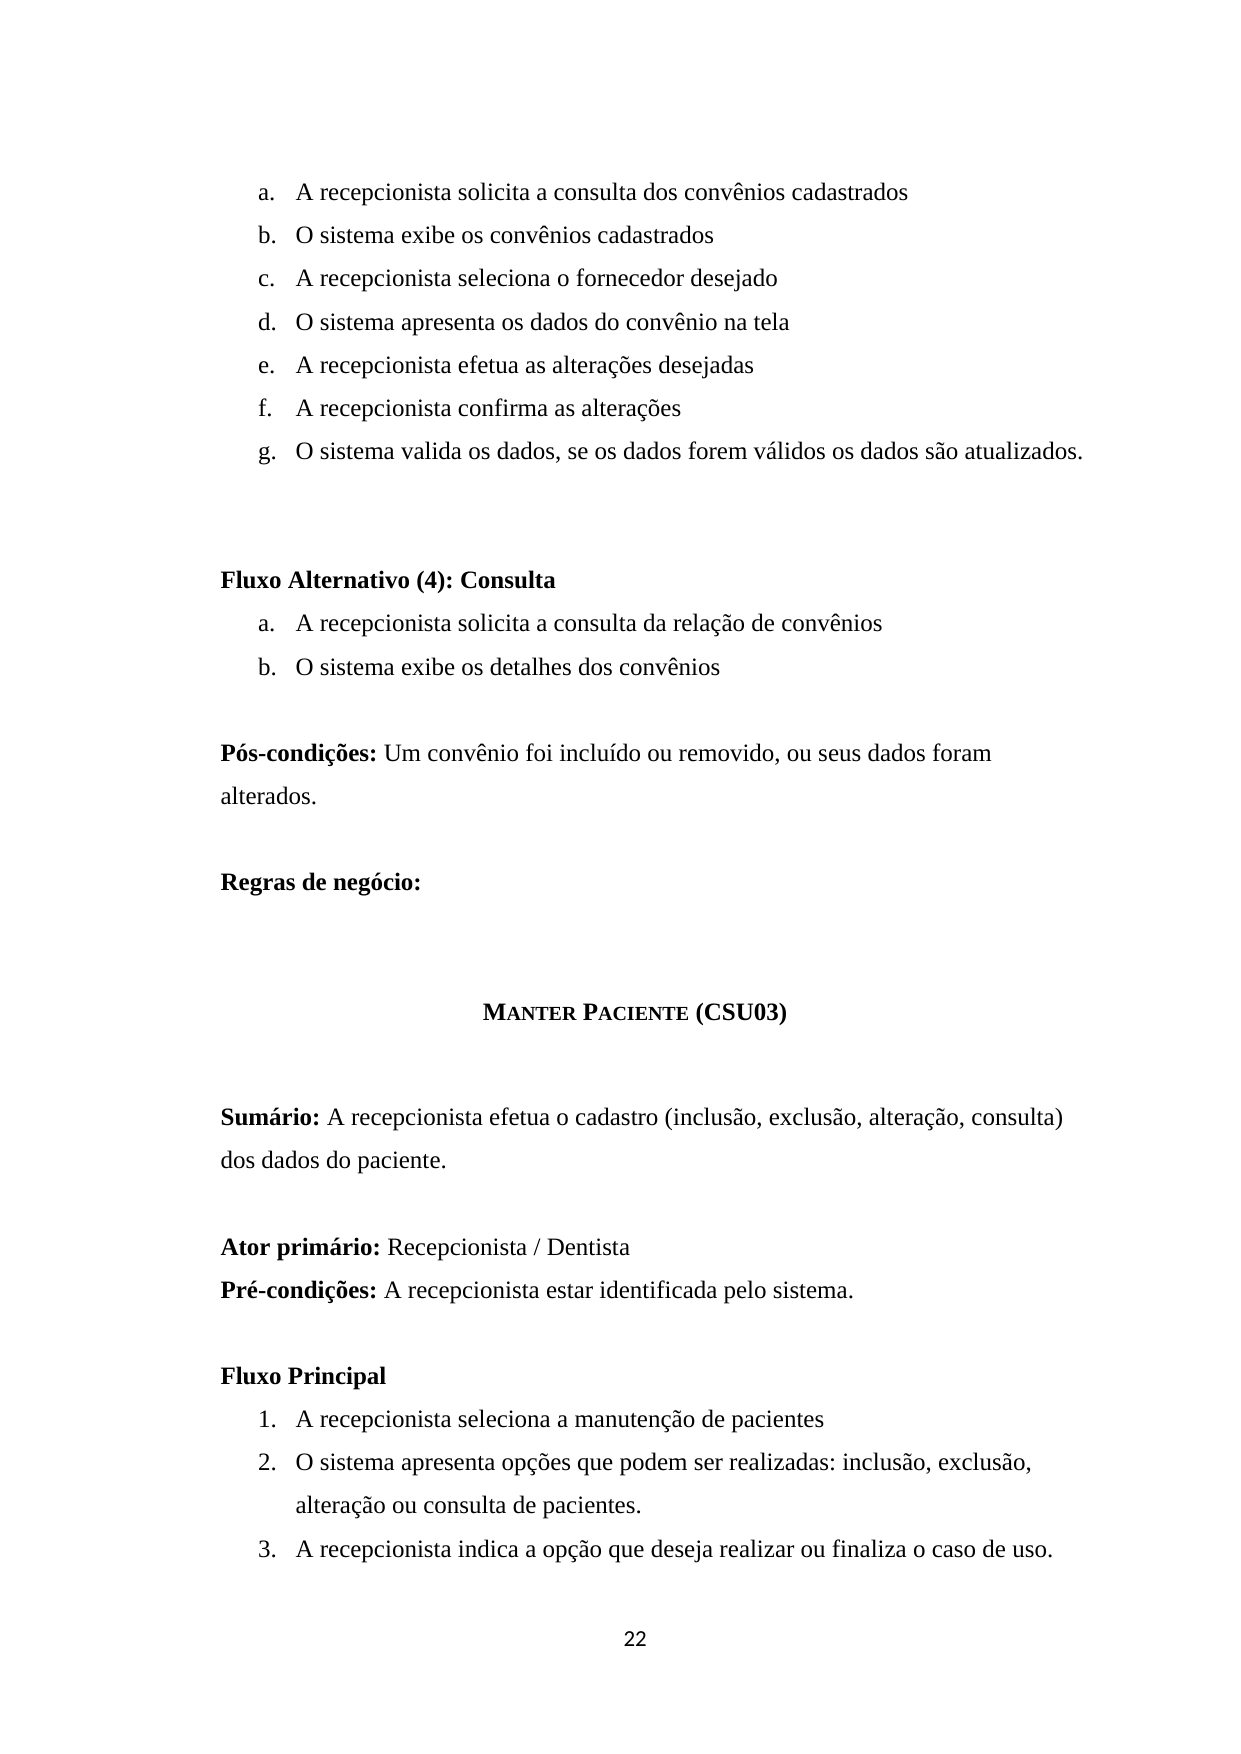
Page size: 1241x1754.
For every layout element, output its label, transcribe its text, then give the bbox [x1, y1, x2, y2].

list O sistema exibe os convênios cadastrados [258, 220, 1092, 249]
table_header Manter Paciente (CSU03) [185, 997, 1085, 1059]
list A recepcionista solicita a consulta da relação de convênios [258, 608, 1092, 637]
text Regras de negócio: [220, 867, 1092, 896]
list A recepcionista seleciona o fornecedor desejado [258, 263, 1092, 292]
list A recepcionista indica a opção que deseja realizar ou finaliza o caso de uso. [258, 1534, 1092, 1562]
list A recepcionista confirma as alterações [258, 393, 1092, 422]
text Ator primário: Recepcionista / Dentista [220, 1232, 1092, 1261]
text Sumário: A recepcionista efetua o cadastro (inclusão, exclusão, alteração, consulta) dos dados do paciente. [220, 1059, 1092, 1174]
text Pós-condições: Um convênio foi incluído ou removido, ou seus dados foram alterados. [220, 738, 1092, 810]
list O sistema apresenta os dados do convênio na tela [258, 307, 1092, 335]
text Fluxo Principal [220, 1361, 1092, 1390]
list O sistema valida os dados, se os dados forem válidos os dados são atualizados. [258, 436, 1092, 465]
list A recepcionista solicita a consulta dos convênios cadastrados [258, 177, 1092, 206]
list O sistema exibe os detalhes dos convênios [258, 652, 1092, 680]
list A recepcionista seleciona a manutenção de pacientes [258, 1404, 1092, 1433]
text Fluxo Alternativo (4): Consulta [220, 565, 1092, 594]
list O sistema apresenta opções que podem ser realizadas: inclusão, exclusão, alteração ou consulta de pacientes. [258, 1447, 1092, 1519]
list A recepcionista efetua as alterações desejadas [258, 350, 1092, 378]
text Pré-condições: A recepcionista estar identificada pelo sistema. [220, 1275, 1092, 1304]
